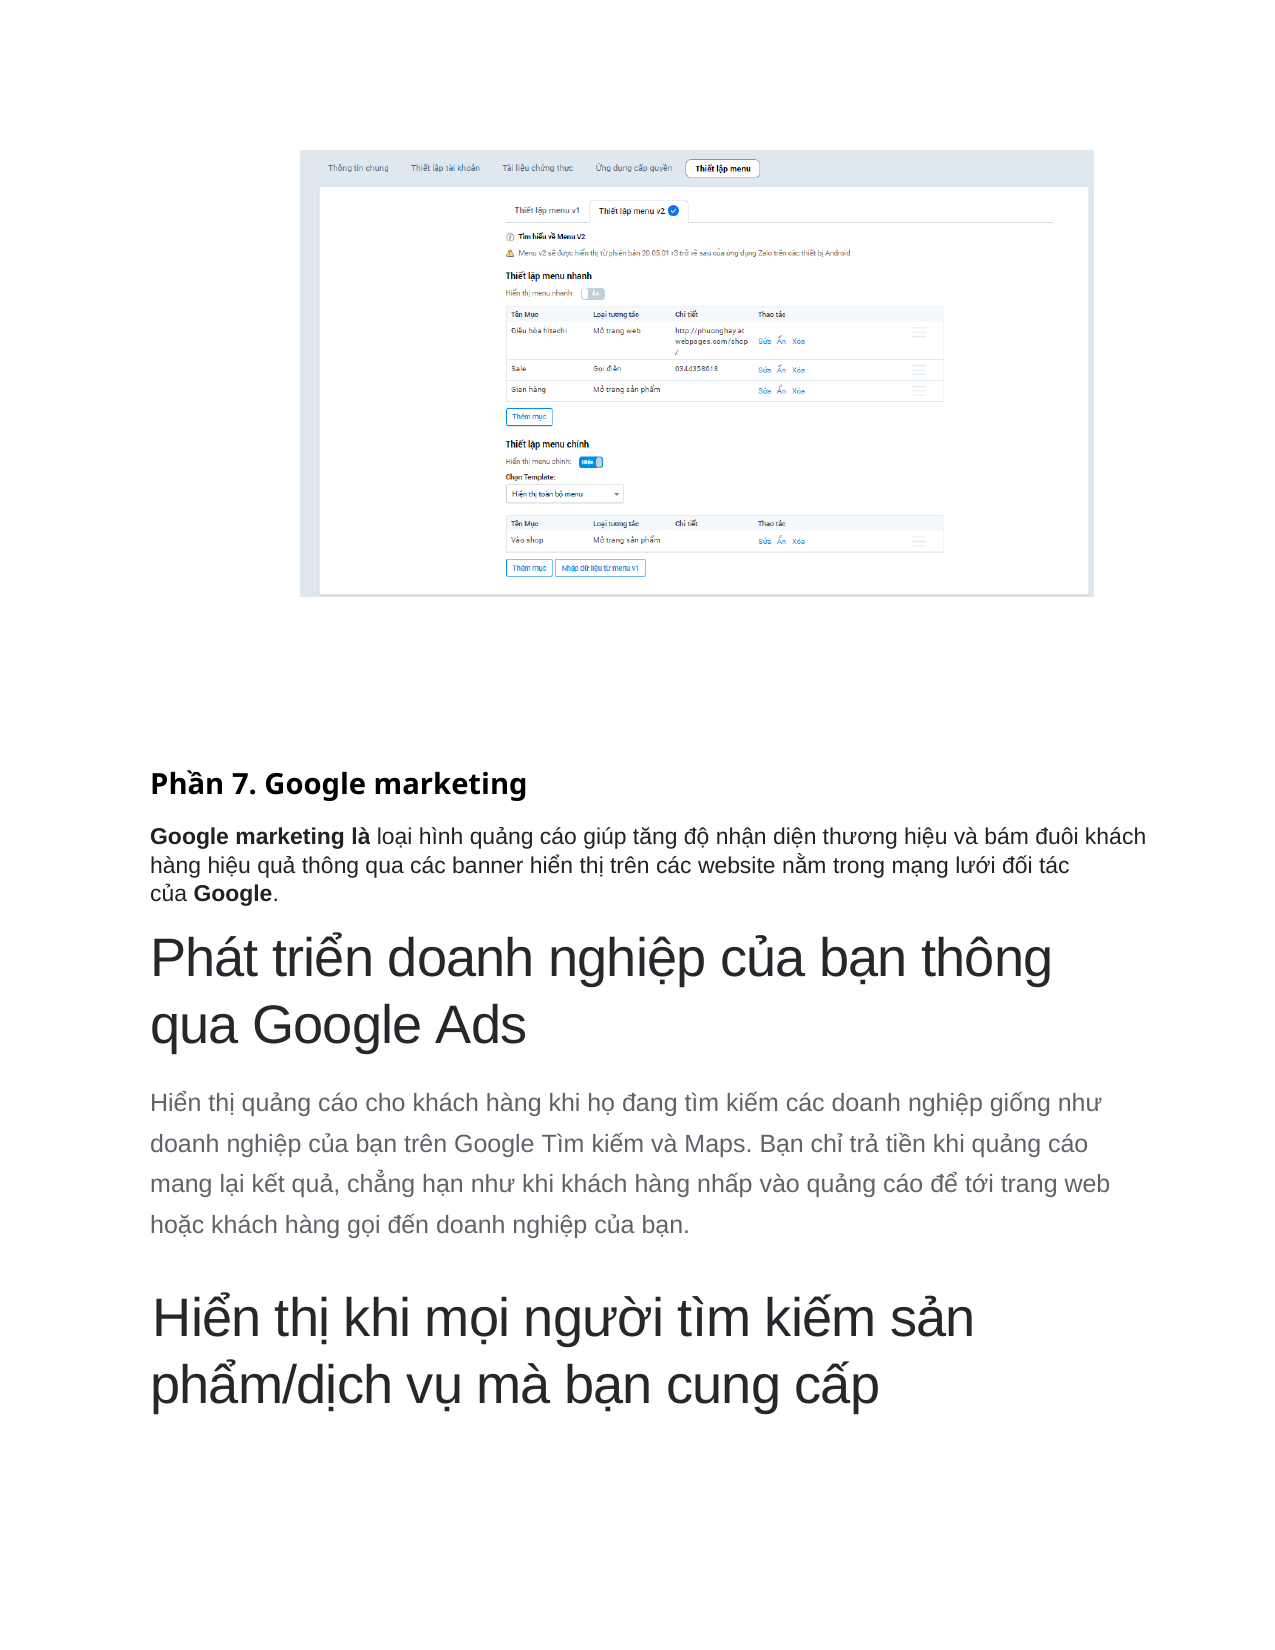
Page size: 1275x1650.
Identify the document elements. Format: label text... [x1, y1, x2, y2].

text Hiển thị khi mọi người tìm kiếm sản phẩm/dịch vụ mà bạn cung cấp [150, 1286, 1125, 1415]
text Hiển thị quảng cáo cho khách hàng khi họ đang tìm kiếm các doanh nghiệp giống như doanh nghiệp của bạn trên Google Tìm kiếm và Maps. Bạn chỉ trả tiền khi quảng cáo mang lại kết quả, chẳng hạn như khi khách hàng nhấp vào quảng cáo để tới trang web hoặc khách hàng gọi đến doanh nghiệp của bạn. [150, 1076, 1125, 1239]
picture [300, 150, 1094, 597]
text Phần 7. Google marketing [150, 764, 1155, 803]
text Phát triển doanh nghiệp của bạn thông qua Google Ads [150, 925, 1155, 1054]
text Google marketing là loại hình quảng cáo giúp tăng độ nhận diện thương hiệu và bám đuôi khách hàng hiệu quả thông qua các banner hiển thị trên các website nằm trong mạng lưới đối tác của Google. [150, 823, 1155, 906]
